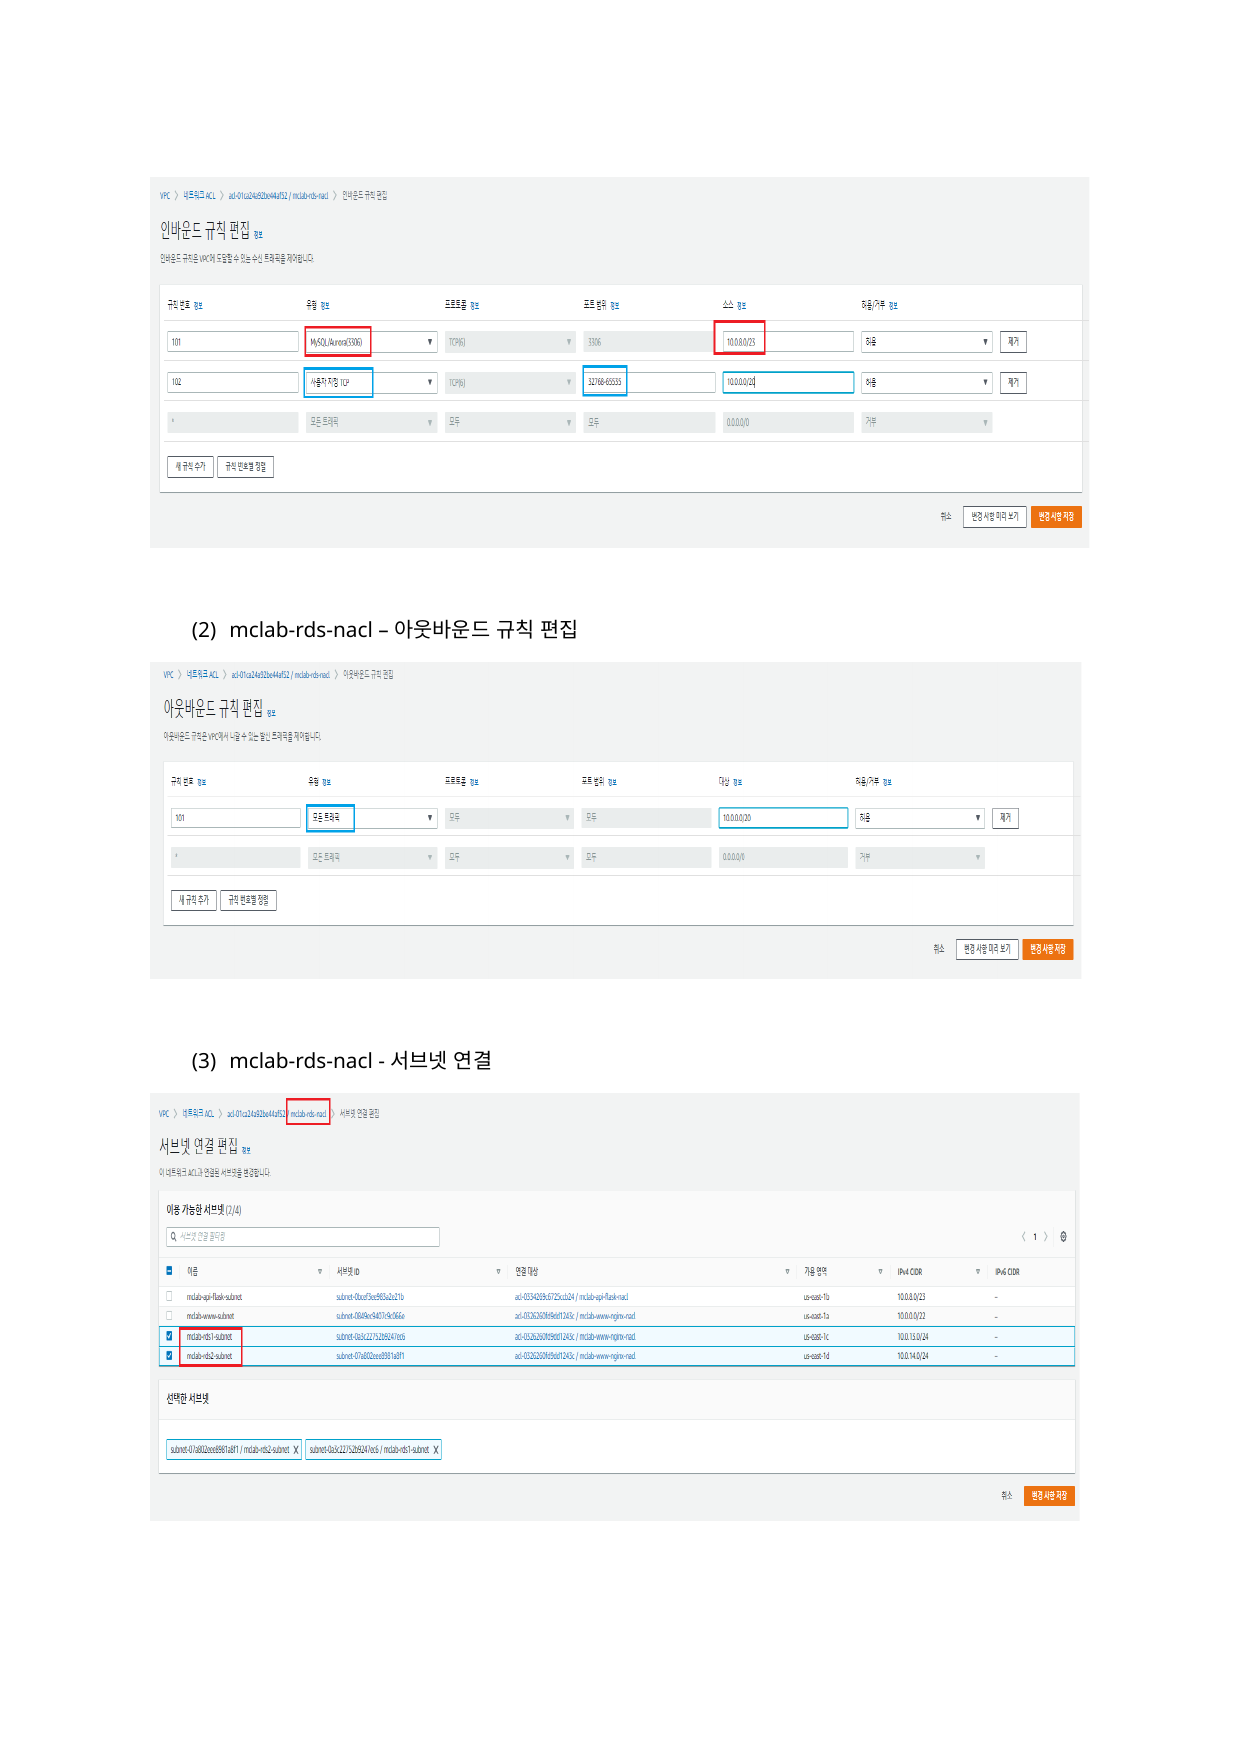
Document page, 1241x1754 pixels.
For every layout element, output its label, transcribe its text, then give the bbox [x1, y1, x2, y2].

list mclab-rds-nacl - 서브넷 연결 [192, 1044, 1090, 1075]
list mclab-rds-nacl – 아웃바운드 규칙 편집 [192, 613, 1090, 644]
